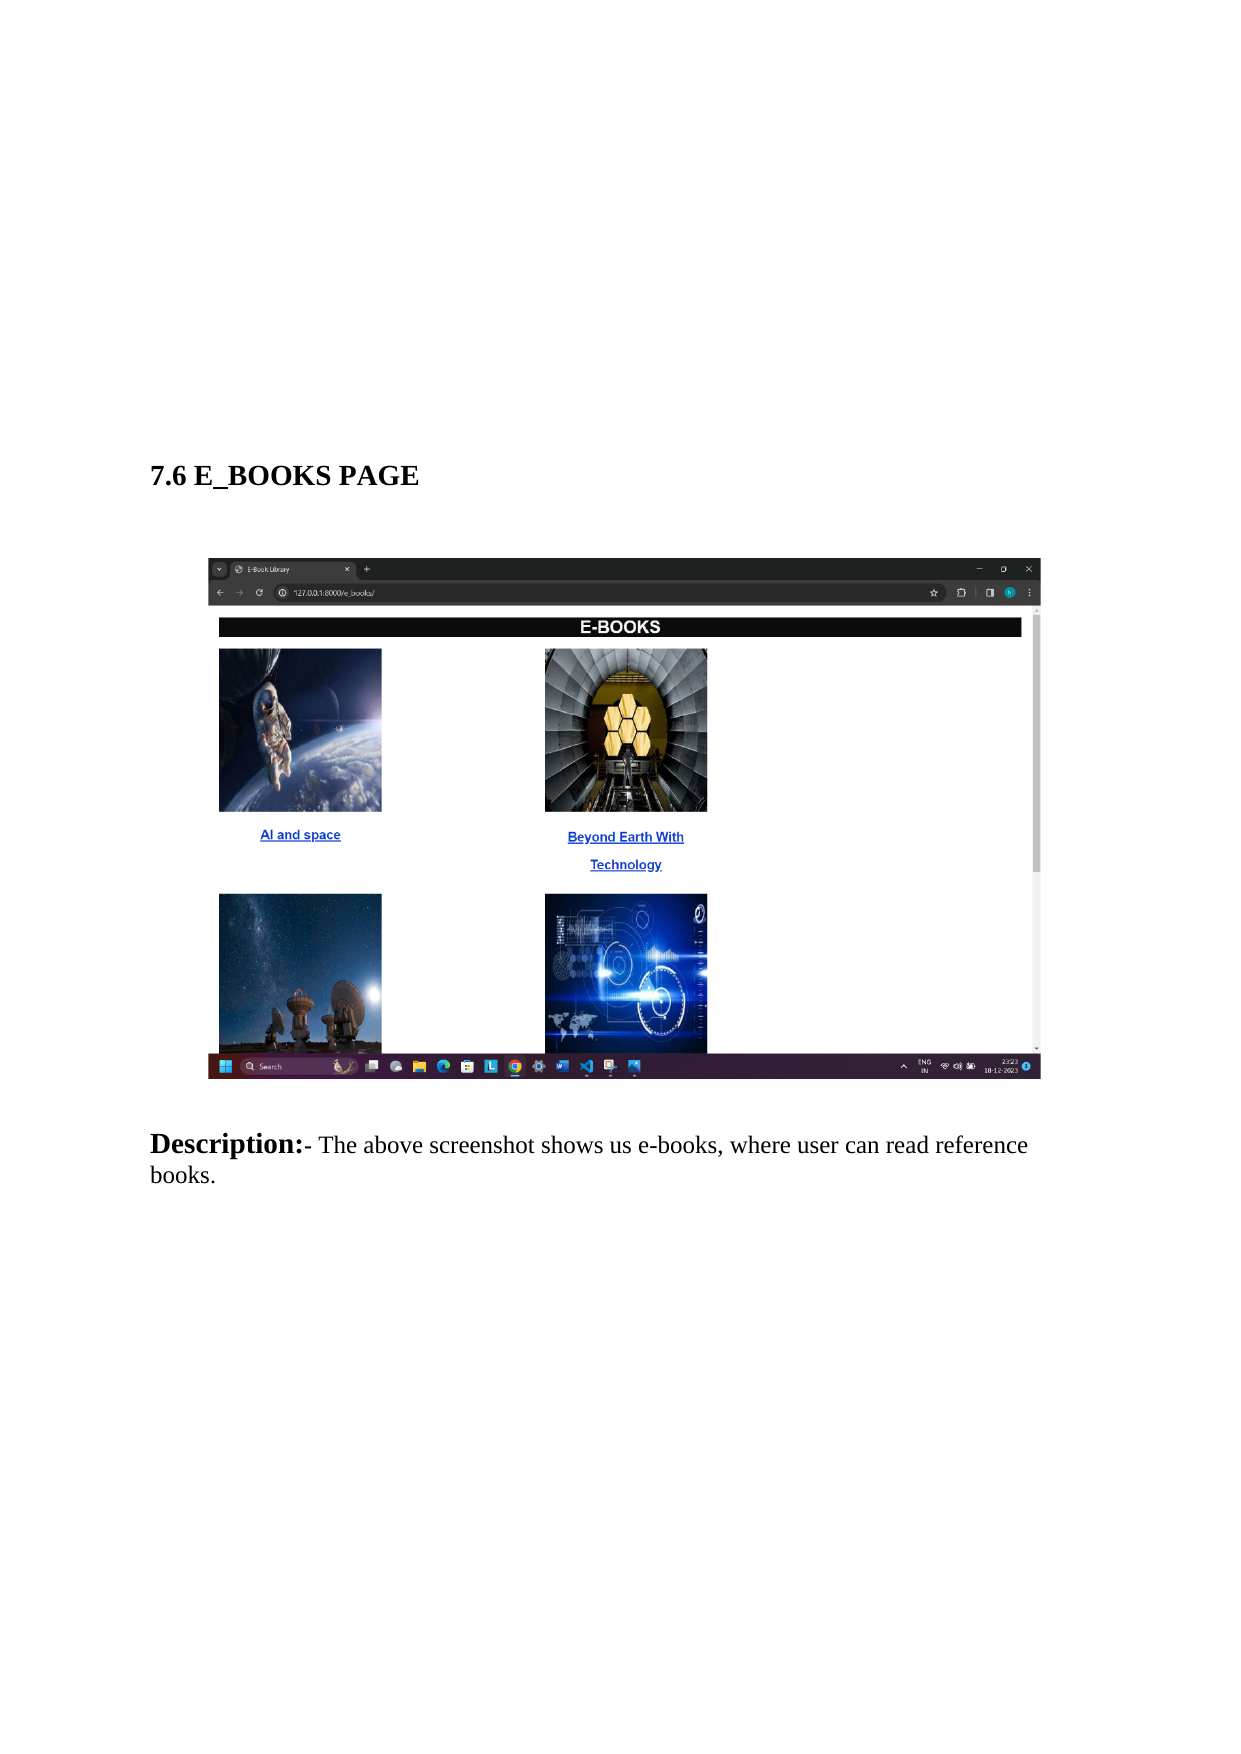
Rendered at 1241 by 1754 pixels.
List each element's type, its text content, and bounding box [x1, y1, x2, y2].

text 7.6 E_BOOKS PAGE [150, 458, 1090, 492]
text Description:- The above screenshot shows us e-books, where user can read reference books. [150, 1126, 1090, 1189]
picture [208, 558, 1041, 1079]
